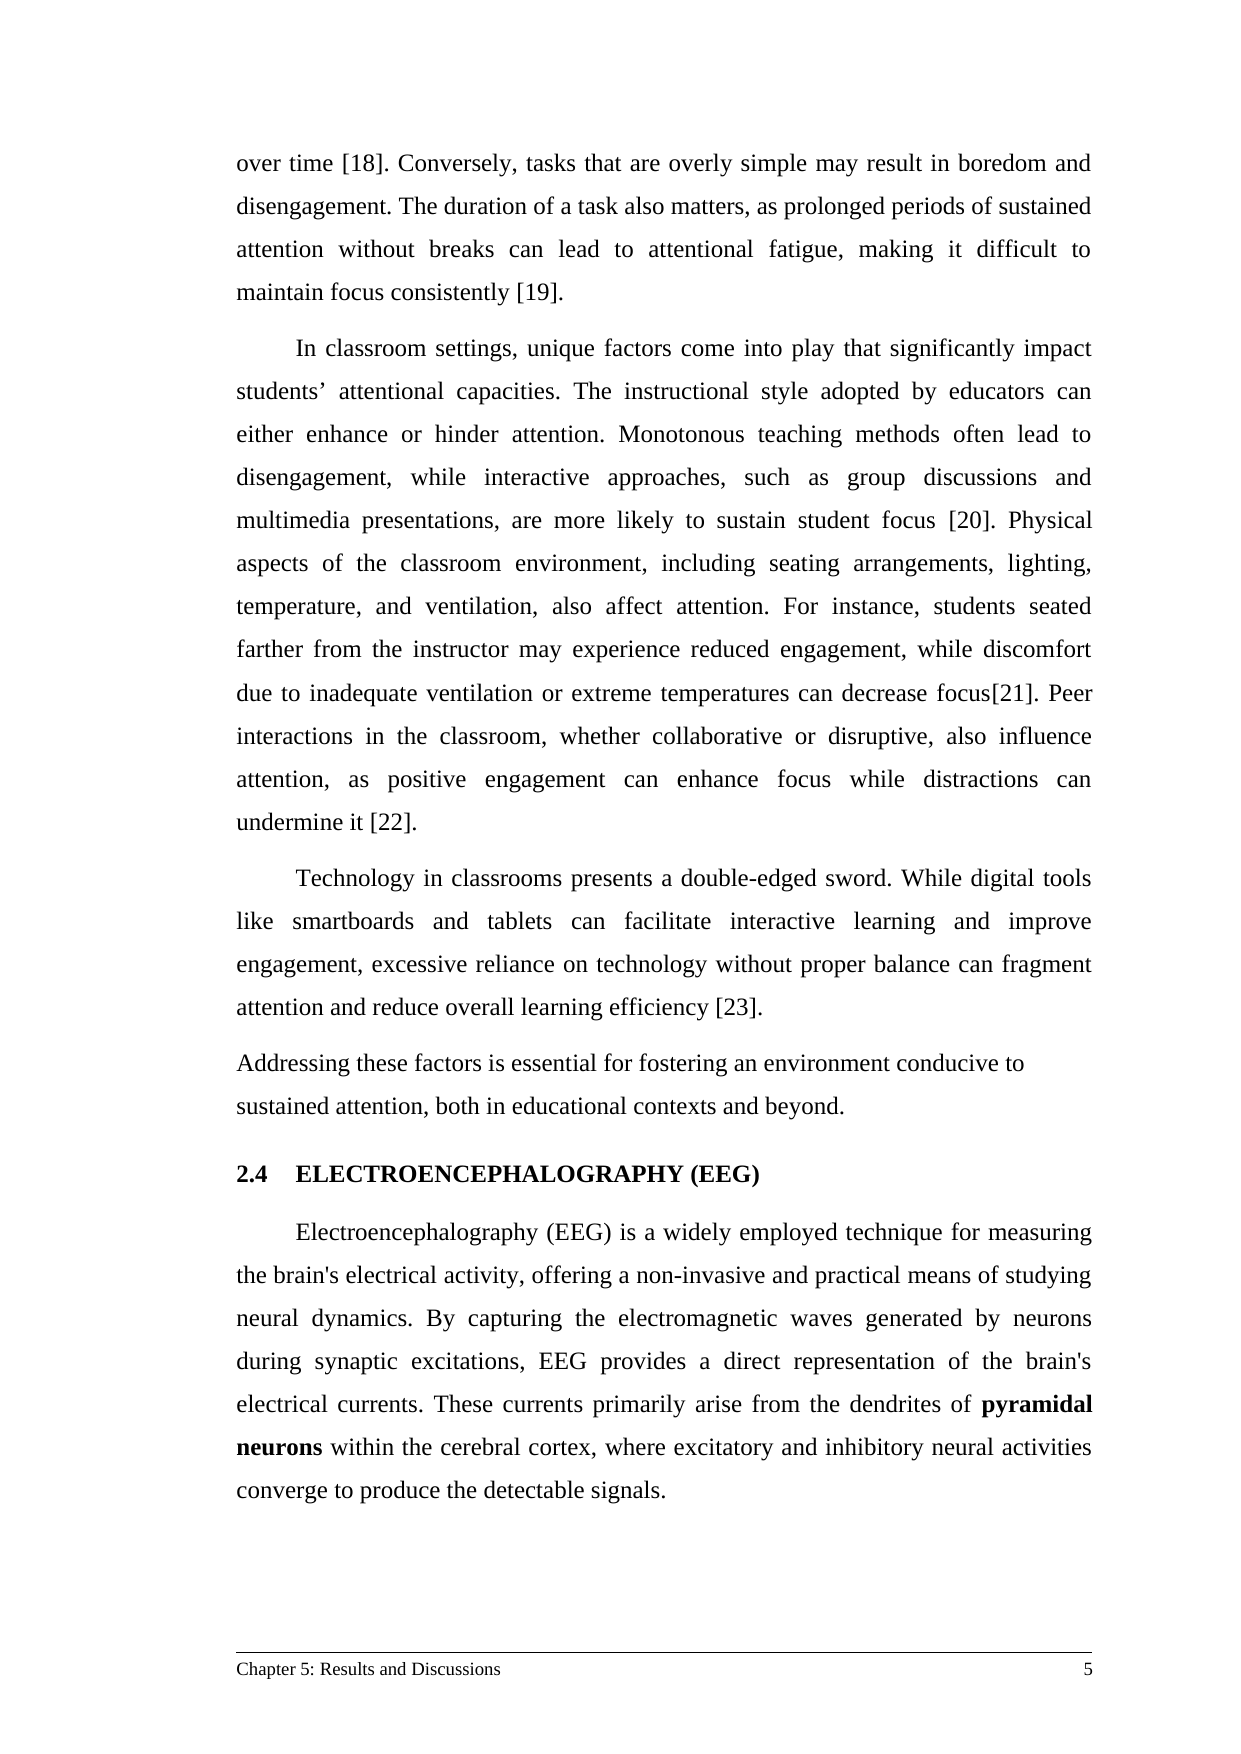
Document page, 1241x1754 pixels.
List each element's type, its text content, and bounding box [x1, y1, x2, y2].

subtitle Electroencephalography (EEG) [236, 1159, 1092, 1188]
text In classroom settings, unique factors come into play that significantly impact students’ attentional capacities. The instructional style adopted by educators can either enhance or hinder attention. Monotonous teaching methods often lead to disengagement, while interactive approaches, such as group discussions and multimedia presentations, are more likely to sustain student focus [20]. Physical aspects of the classroom environment, including seating arrangements, lighting, temperature, and ventilation, also affect attention. For instance, students seated farther from the instructor may experience reduced engagement, while discomfort due to inadequate ventilation or extreme temperatures can decrease focus[21]. Peer interactions in the classroom, whether collaborative or disruptive, also influence attention, as positive engagement can enhance focus while distractions can undermine it [22]. [236, 333, 1092, 836]
text Addressing these factors is essential for fostering an environment conducive to sustained attention, both in educational contexts and beyond. [236, 1048, 1092, 1119]
text Technology in classrooms presents a double-edged sword. While digital tools like smartboards and tablets can facilitate interactive learning and improve engagement, excessive reliance on technology without proper balance can fragment attention and reduce overall learning efficiency [23]. [236, 863, 1092, 1021]
text Electroencephalography (EEG) is a widely employed technique for measuring the brain's electrical activity, offering a non-invasive and practical means of studying neural dynamics. By capturing the electromagnetic waves generated by neurons during synaptic excitations, EEG provides a direct representation of the brain's electrical currents. These currents primarily arise from the dendrites of pyramidal neurons within the cerebral cortex, where excitatory and inhibitory neural activities converge to produce the detectable signals. [236, 1217, 1092, 1504]
